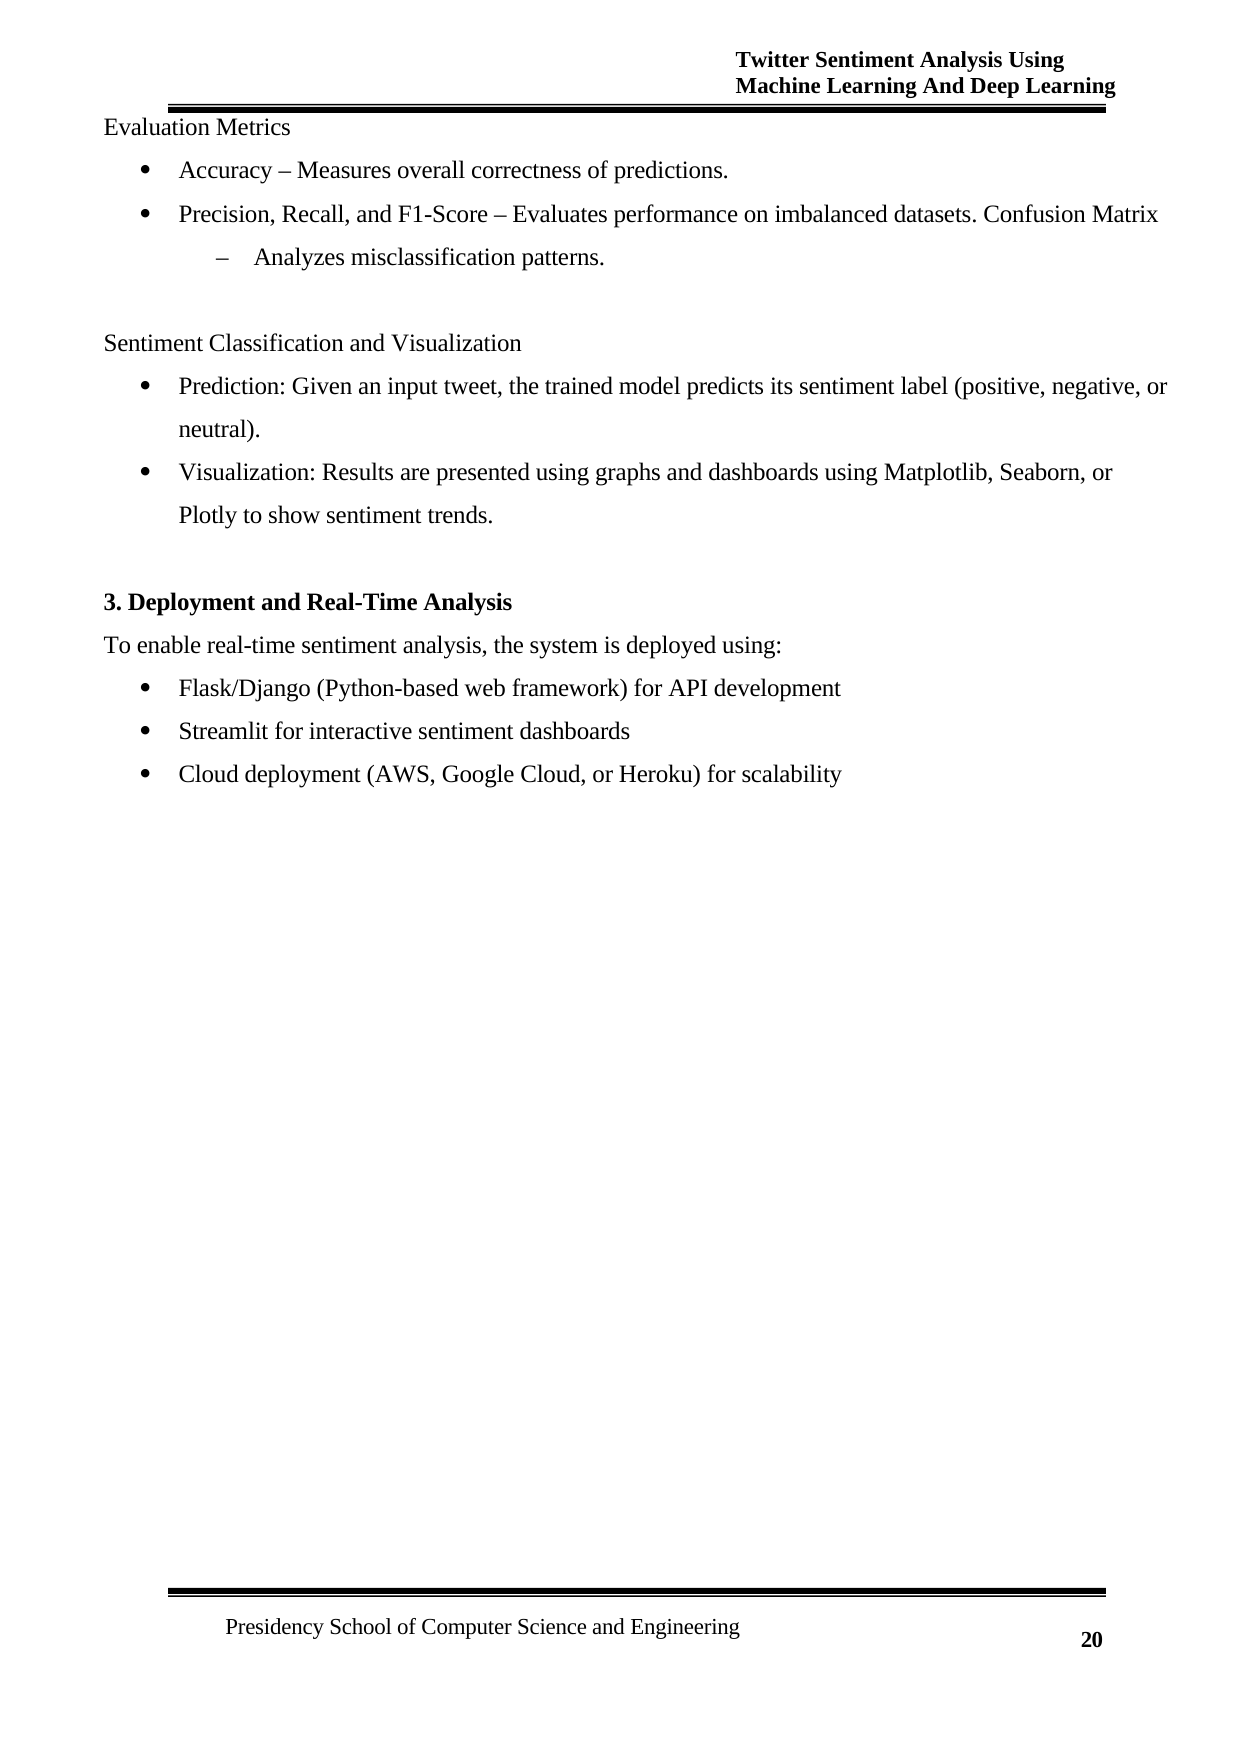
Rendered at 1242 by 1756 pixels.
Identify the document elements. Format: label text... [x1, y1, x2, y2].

list Accuracy – Measures overall correctness of predictions. [141, 156, 1183, 184]
list Prediction: Given an input tweet, the trained model predicts its sentiment label (positive, negative, or [141, 371, 1183, 400]
list Flask/Django (Python-based web framework) for API development [141, 673, 1183, 702]
list Cloud deployment (AWS, Google Cloud, or Heroku) for scalability [141, 759, 1183, 788]
list Precision, Recall, and F1-Score – Evaluates performance on imbalanced datasets. Confusion Matrix [141, 199, 1183, 227]
text To enable real-time sentiment analysis, the system is deployed using: [103, 630, 1183, 659]
list Streamlit for interactive sentiment dashboards [141, 716, 1183, 745]
text Plotly to show sentiment trends. [178, 501, 1183, 529]
list Analyzes misclassification patterns. [216, 242, 1183, 271]
list Visualization: Results are presented using graphs and dashboards using Matplotlib, Seaborn, or [141, 457, 1183, 486]
text neutral). [178, 414, 1183, 443]
text Evaluation Metrics [103, 112, 1183, 141]
text 3. Deployment and Real-Time Analysis [103, 587, 1183, 616]
text Sentiment Classification and Visualization [103, 328, 1183, 357]
